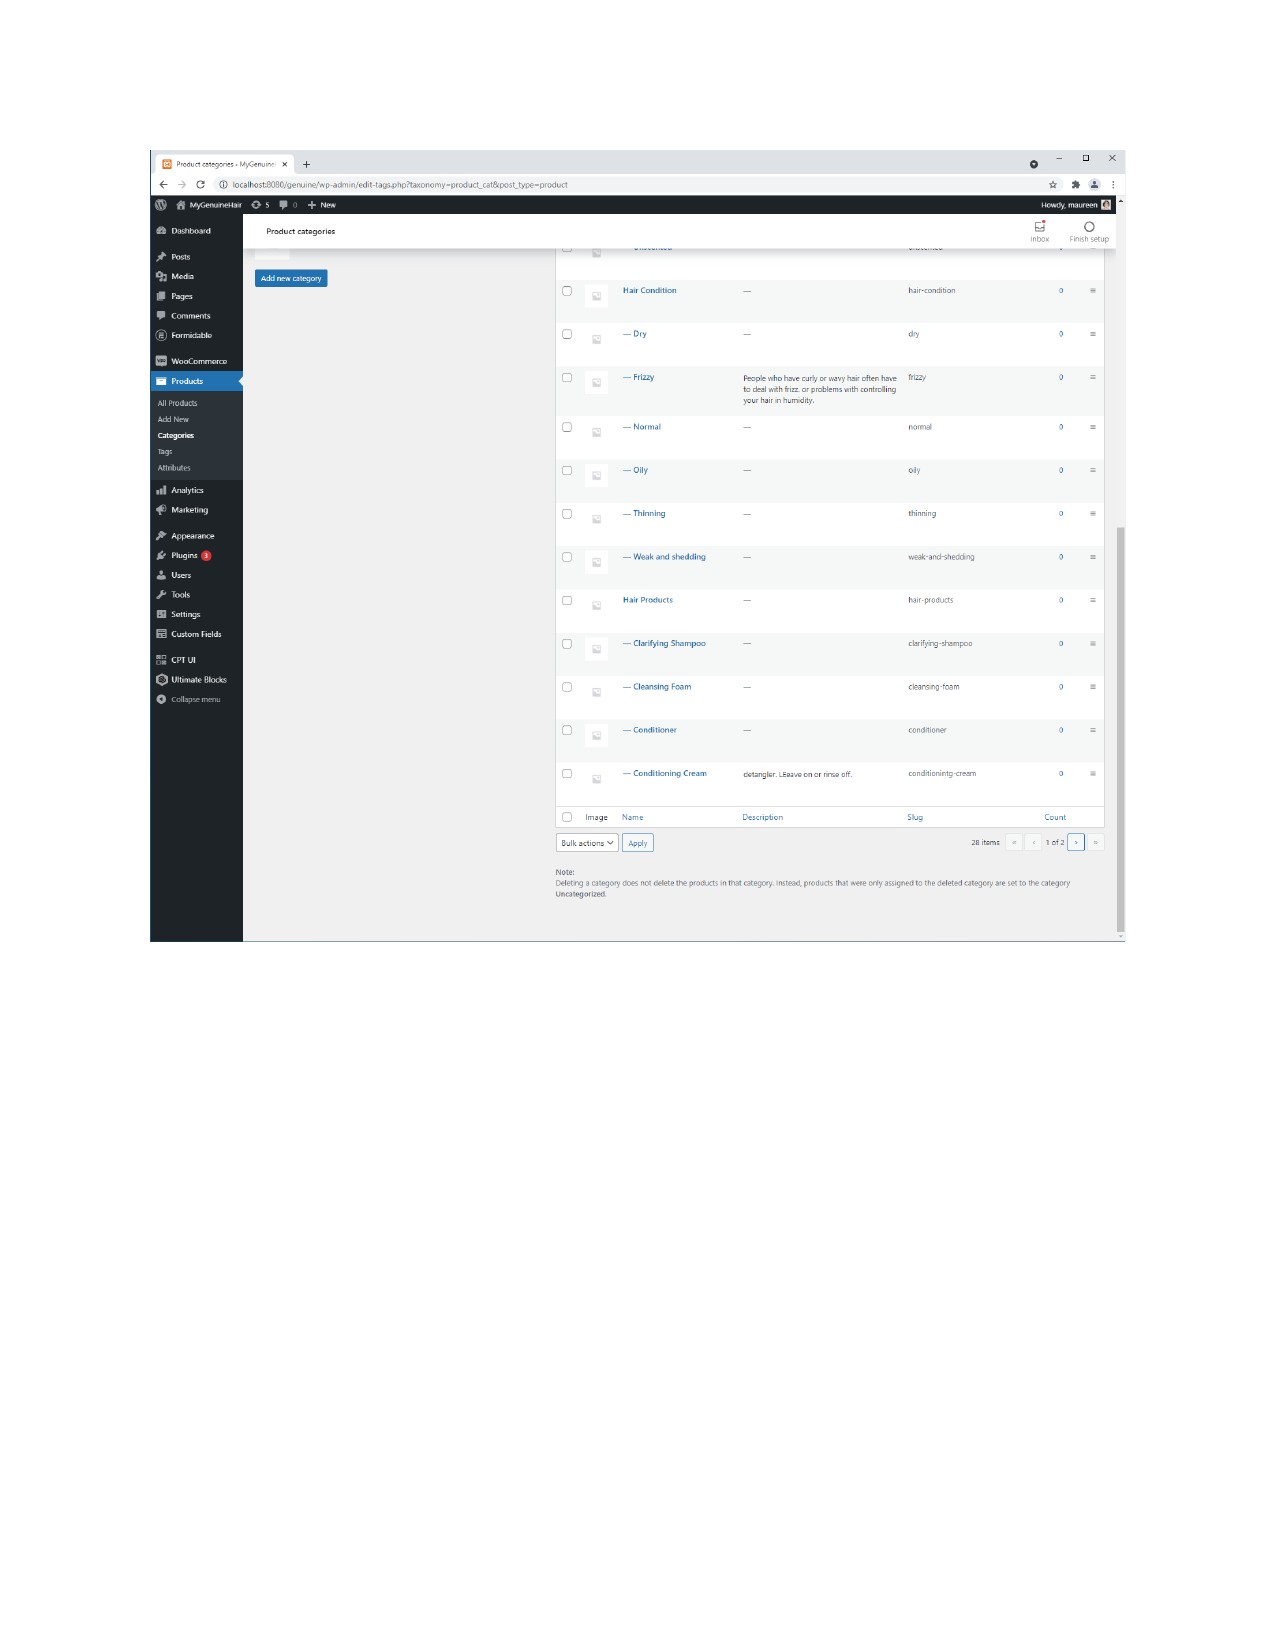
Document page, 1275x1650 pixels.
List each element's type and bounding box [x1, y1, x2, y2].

picture [150, 150, 1125, 942]
